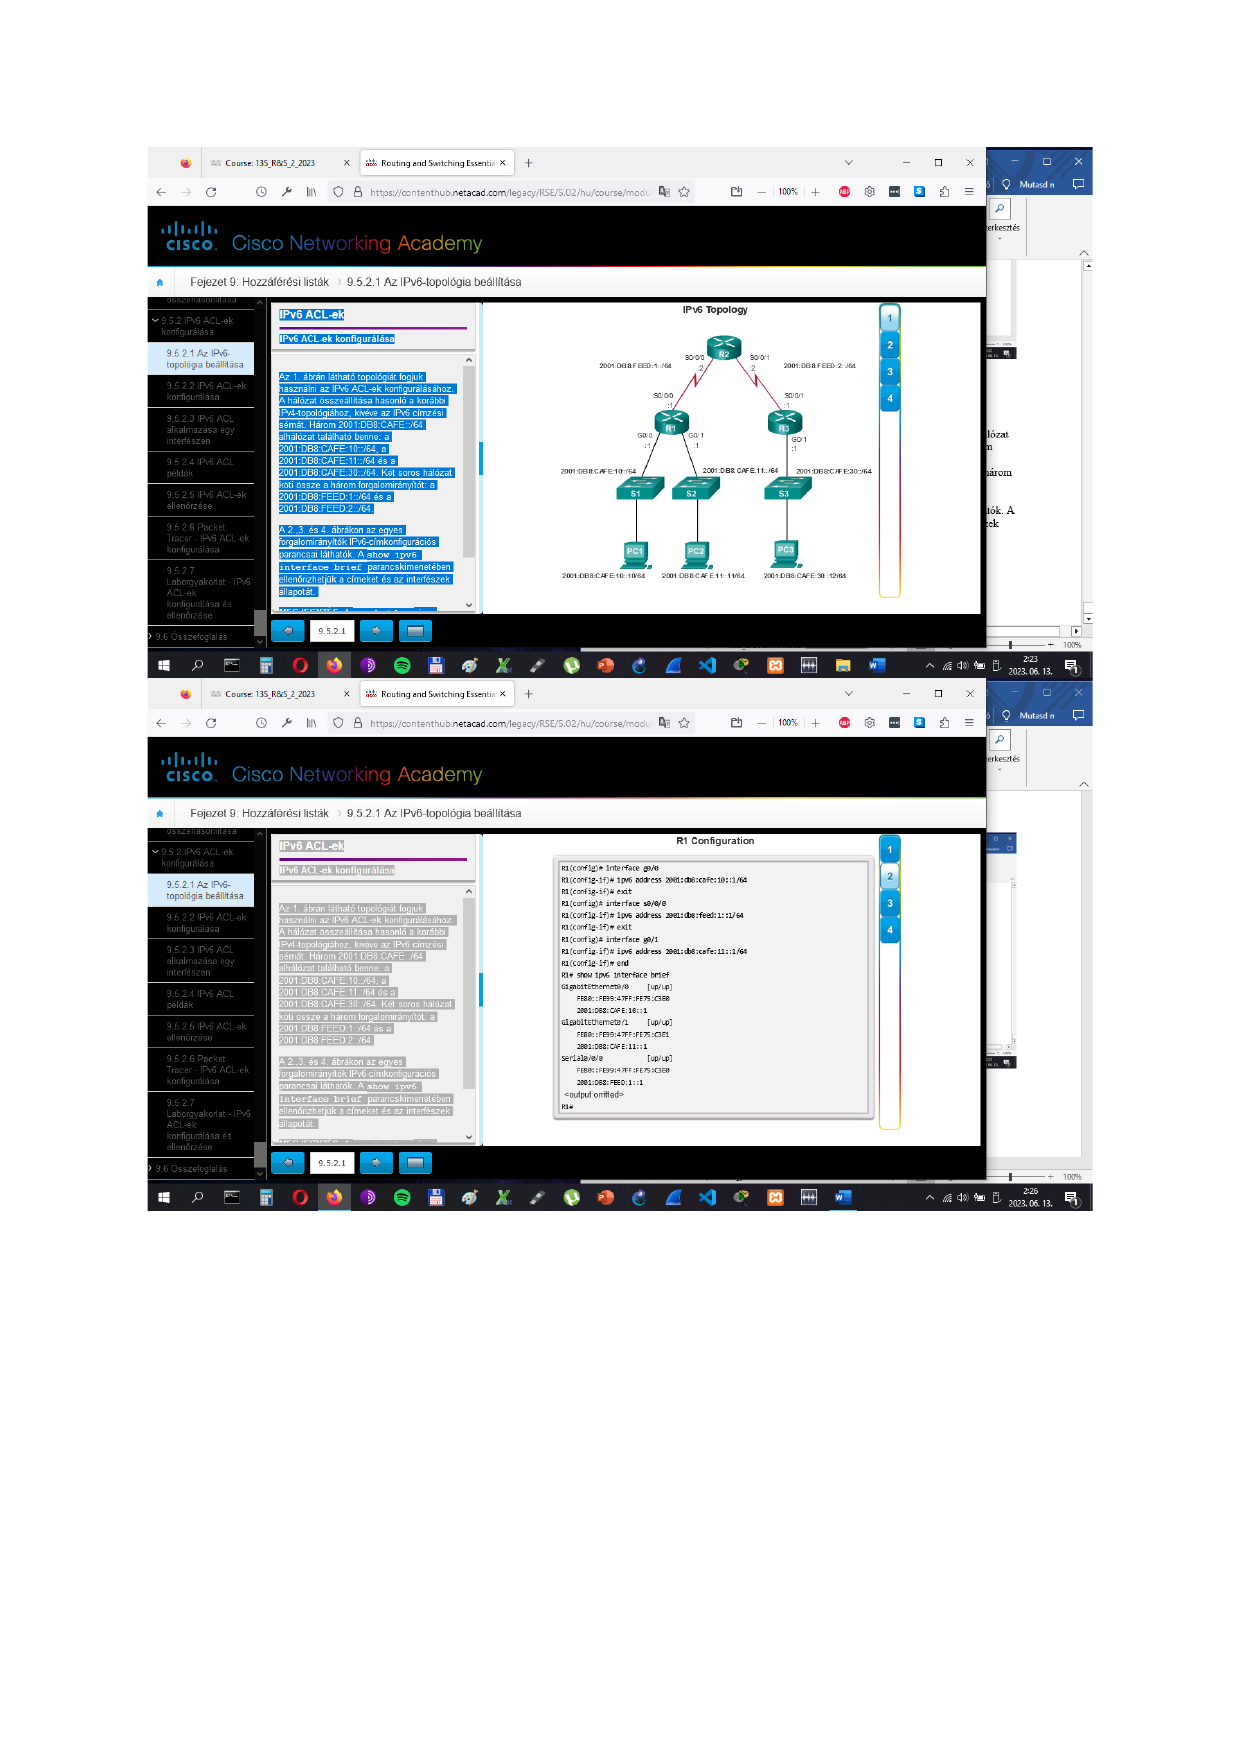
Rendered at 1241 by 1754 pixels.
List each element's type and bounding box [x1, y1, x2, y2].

picture [147, 147, 1093, 1211]
